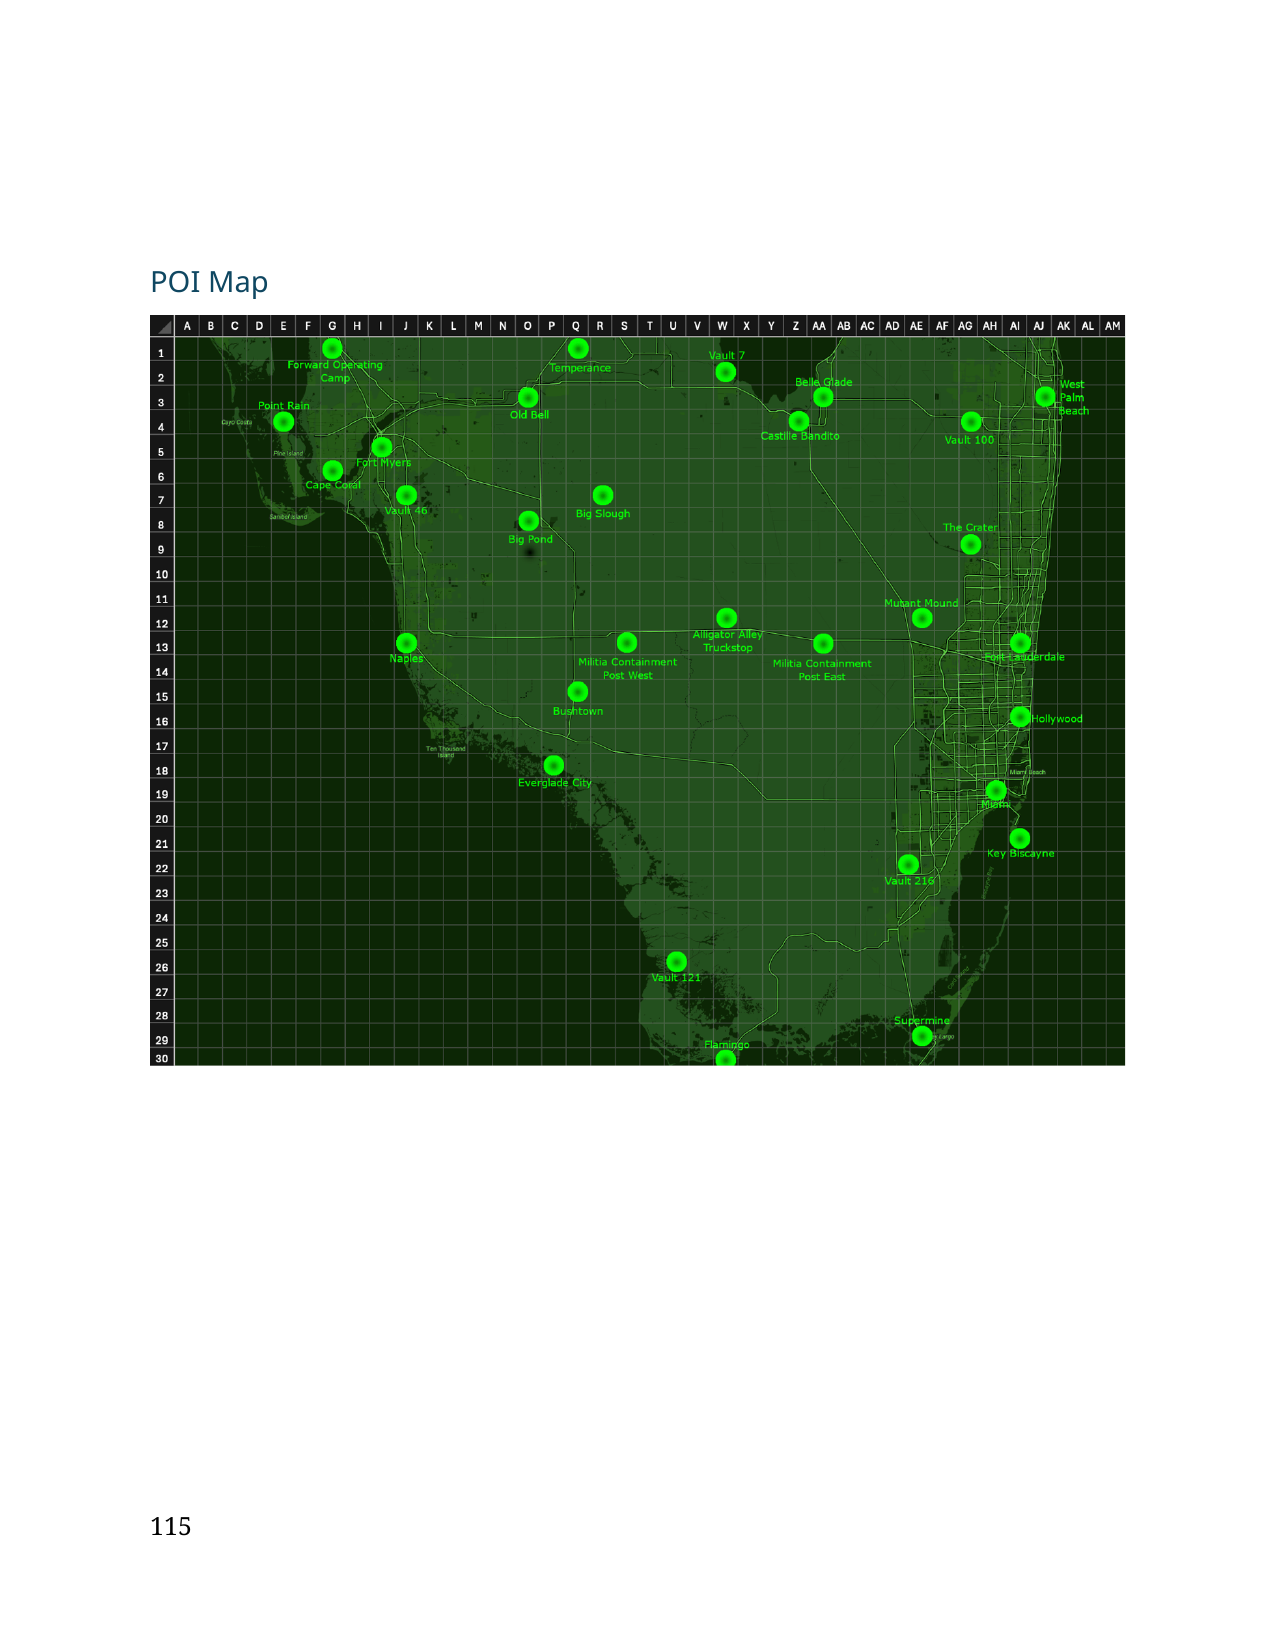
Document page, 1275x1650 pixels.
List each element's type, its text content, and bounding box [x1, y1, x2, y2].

picture [150, 315, 1125, 1066]
subtitle POI Map [150, 262, 1125, 301]
